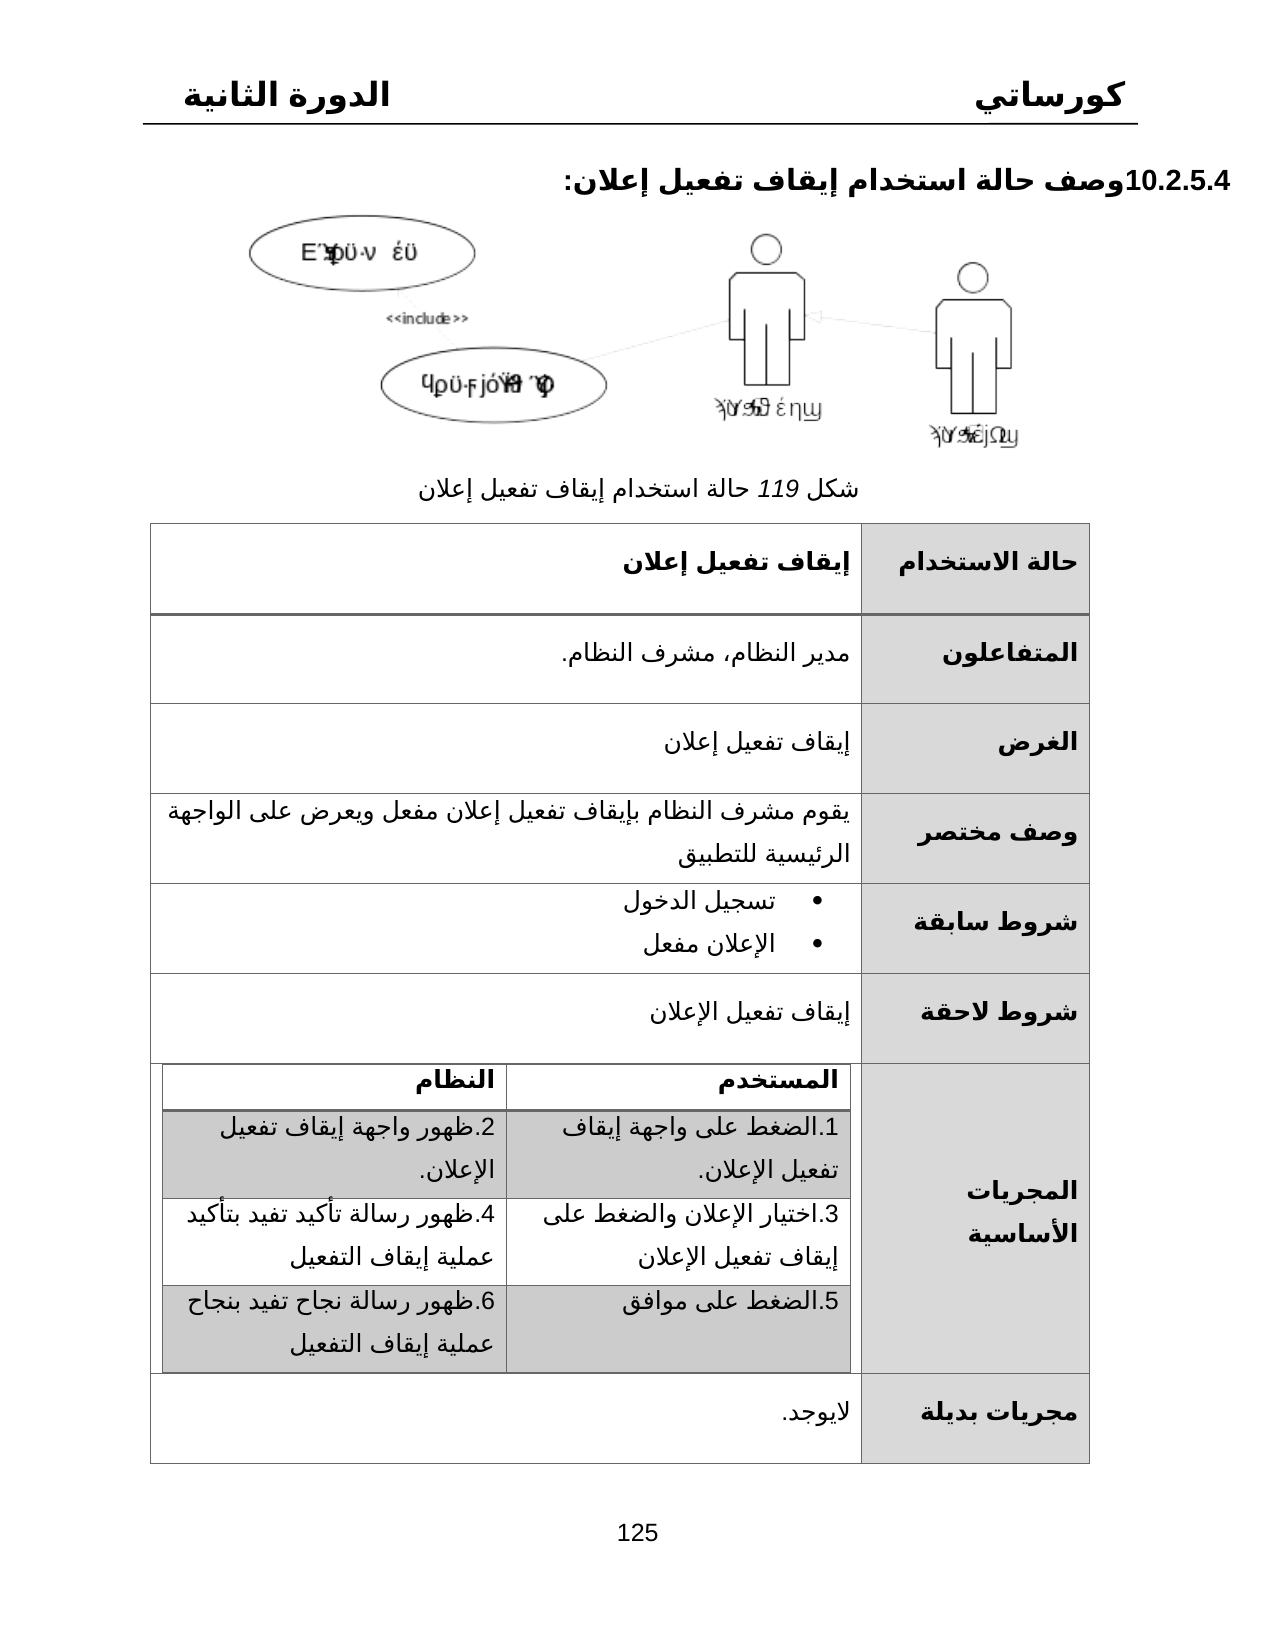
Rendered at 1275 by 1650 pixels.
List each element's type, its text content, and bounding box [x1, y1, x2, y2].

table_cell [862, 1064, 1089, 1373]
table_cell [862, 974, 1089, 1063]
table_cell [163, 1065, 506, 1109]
text شكل 119 حالة استخدام إيقاف تفعيل إعلان [150, 474, 1125, 502]
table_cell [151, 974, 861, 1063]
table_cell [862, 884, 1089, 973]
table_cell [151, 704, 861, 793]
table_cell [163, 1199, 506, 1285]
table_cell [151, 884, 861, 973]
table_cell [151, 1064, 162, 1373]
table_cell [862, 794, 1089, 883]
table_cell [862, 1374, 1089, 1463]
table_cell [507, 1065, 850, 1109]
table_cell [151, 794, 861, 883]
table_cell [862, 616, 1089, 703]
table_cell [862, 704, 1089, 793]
subtitle وصف حالة استخدام إيقاف تفعيل إعلان: [150, 162, 1125, 196]
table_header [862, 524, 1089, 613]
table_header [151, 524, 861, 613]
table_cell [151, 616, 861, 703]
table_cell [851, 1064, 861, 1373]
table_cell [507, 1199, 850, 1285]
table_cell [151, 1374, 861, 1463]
